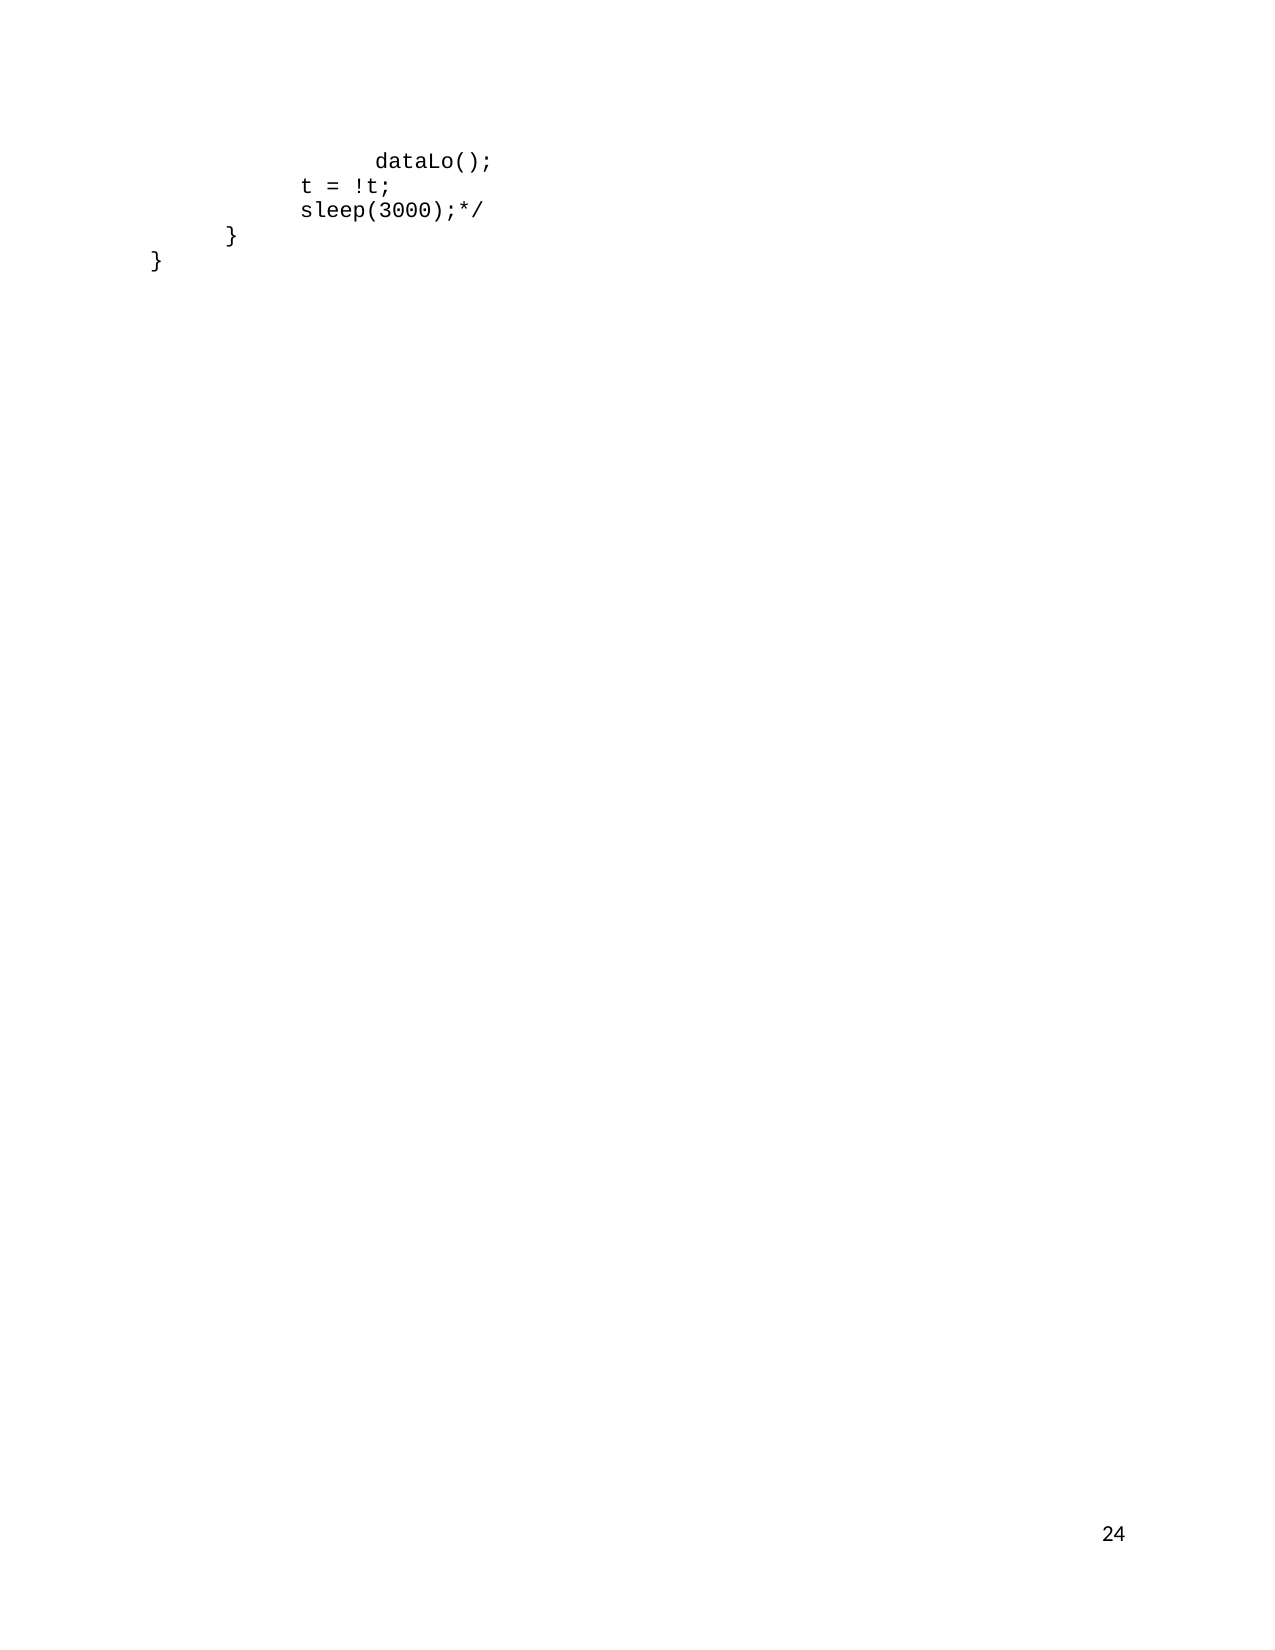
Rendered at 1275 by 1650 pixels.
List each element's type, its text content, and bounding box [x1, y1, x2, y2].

text } [150, 249, 1125, 274]
text } [150, 224, 1125, 249]
text t = !t; [150, 175, 1125, 199]
text dataLo(); [150, 150, 1125, 175]
text sleep(3000);*/ [150, 199, 1125, 224]
